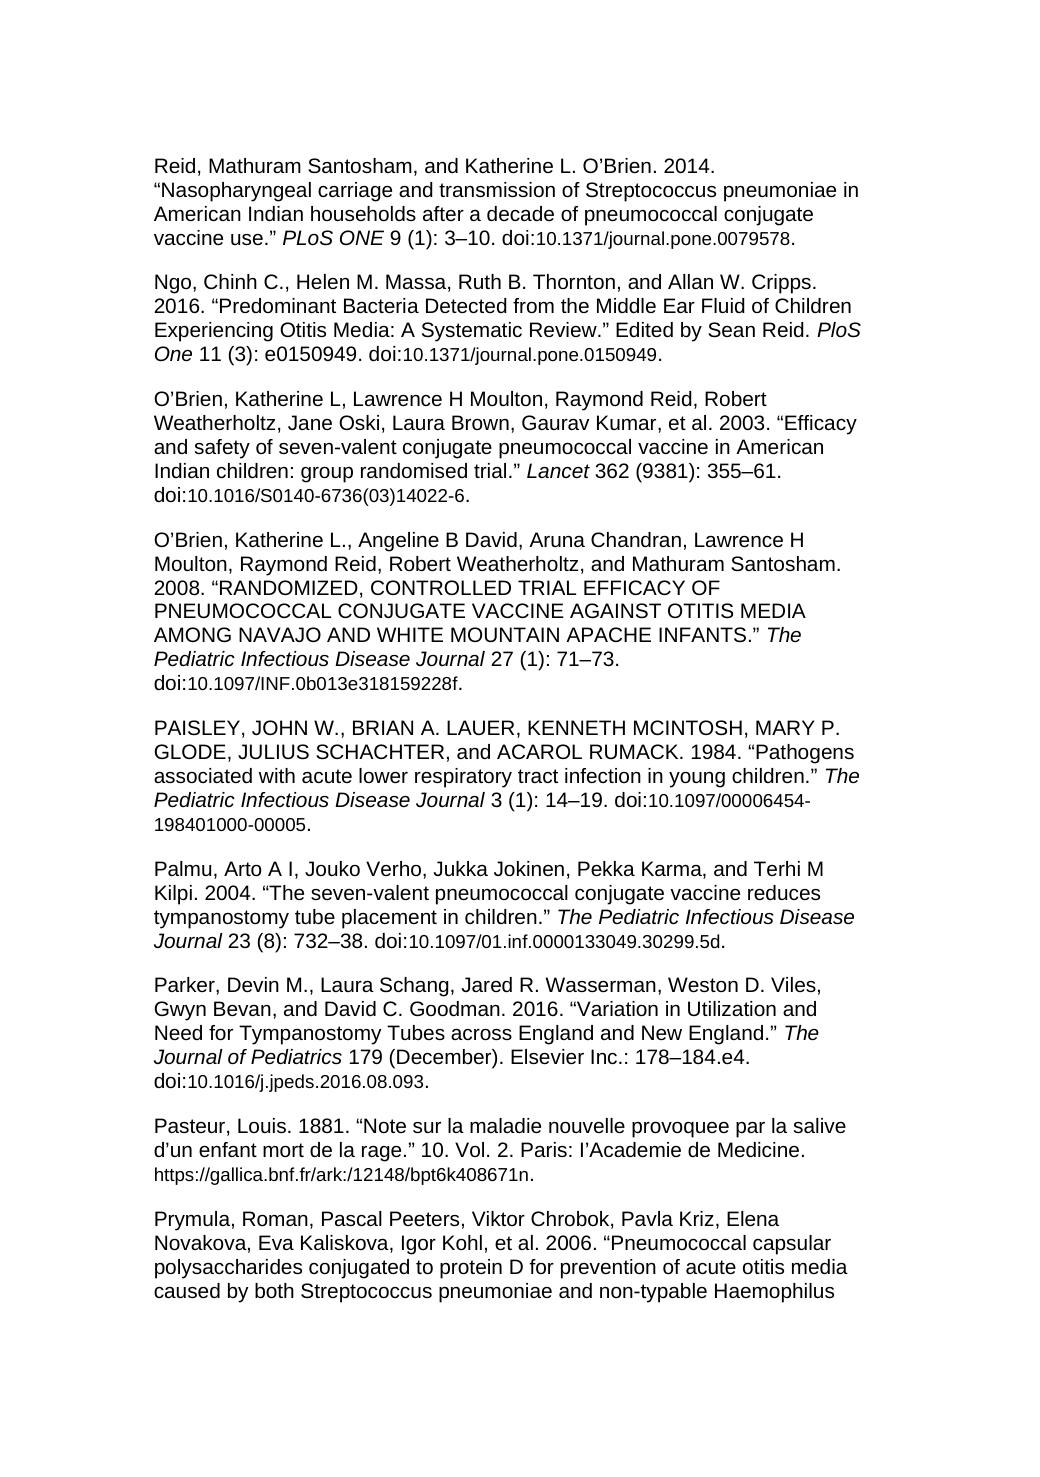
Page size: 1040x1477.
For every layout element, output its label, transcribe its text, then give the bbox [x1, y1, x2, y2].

text Pasteur, Louis. 1881. “Note sur la maladie nouvelle provoquee par la salive d’un enfant mort de la rage.” 10. Vol. 2. Paris: I’Academie de Medicine. https://gallica.bnf.fr/ark:/12148/bpt6k408671n. [153, 1114, 868, 1186]
text Ngo, Chinh C., Helen M. Massa, Ruth B. Thornton, and Allan W. Cripps. 2016. “Predominant Bacteria Detected from the Middle Ear Fluid of Children Experiencing Otitis Media: A Systematic Review.” Edited by Sean Reid. PloS One 11 (3): e0150949. doi:10.1371/journal.pone.0150949. [153, 270, 868, 366]
text Palmu, Arto A I, Jouko Verho, Jukka Jokinen, Pekka Karma, and Terhi M Kilpi. 2004. “The seven-valent pneumococcal conjugate vaccine reduces tympanostomy tube placement in children.” The Pediatric Infectious Disease Journal 23 (8): 732–38. doi:10.1097/01.inf.0000133049.30299.5d. [153, 857, 868, 952]
text O’Brien, Katherine L, Lawrence H Moulton, Raymond Reid, Robert Weatherholtz, Jane Oski, Laura Brown, Gaurav Kumar, et al. 2003. “Efficacy and safety of seven-valent conjugate pneumococcal vaccine in American Indian children: group randomised trial.” Lancet 362 (9381): 355–61. doi:10.1016/S0140-6736(03)14022-6. [153, 387, 868, 507]
text Parker, Devin M., Laura Schang, Jared R. Wasserman, Weston D. Viles, Gwyn Bevan, and David C. Goodman. 2016. “Variation in Utilization and Need for Tympanostomy Tubes across England and New England.” The Journal of Pediatrics 179 (December). Elsevier Inc.: 178–184.e4. doi:10.1016/j.jpeds.2016.08.093. [153, 973, 868, 1093]
text PAISLEY, JOHN W., BRIAN A. LAUER, KENNETH MCINTOSH, MARY P. GLODE, JULIUS SCHACHTER, and ACAROL RUMACK. 1984. “Pathogens associated with acute lower respiratory tract infection in young children.” The Pediatric Infectious Disease Journal 3 (1): 14–19. doi:10.1097/00006454-198401000-00005. [153, 716, 868, 836]
text O’Brien, Katherine L., Angeline B David, Aruna Chandran, Lawrence H Moulton, Raymond Reid, Robert Weatherholtz, and Mathuram Santosham. 2008. “RANDOMIZED, CONTROLLED TRIAL EFFICACY OF PNEUMOCOCCAL CONJUGATE VACCINE AGAINST OTITIS MEDIA AMONG NAVAJO AND WHITE MOUNTAIN APACHE INFANTS.” The Pediatric Infectious Disease Journal 27 (1): 71–73. doi:10.1097/INF.0b013e318159228f. [153, 527, 868, 695]
